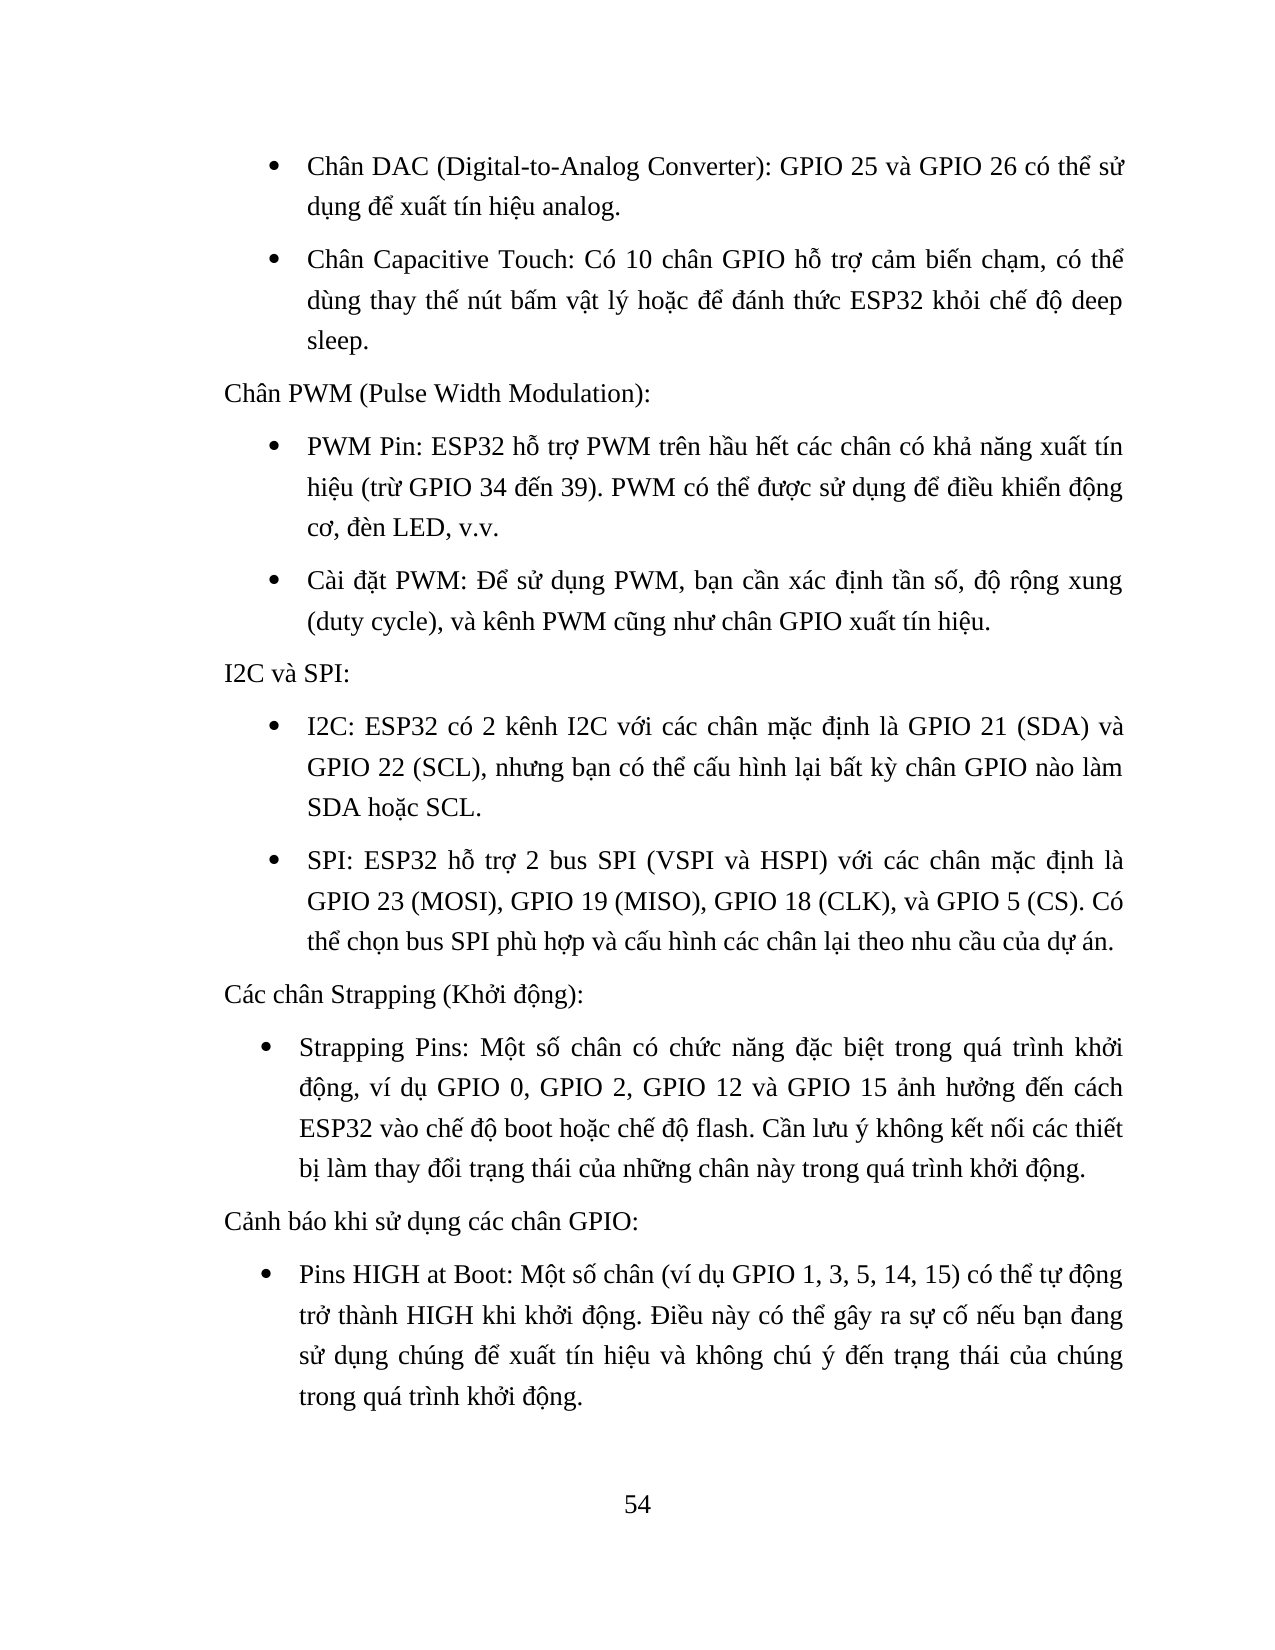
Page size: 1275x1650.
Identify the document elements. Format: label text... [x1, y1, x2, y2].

subtitle Cảnh báo khi sử dụng các chân GPIO: [224, 1205, 1125, 1236]
subtitle Cài đặt PWM: Để sử dụng PWM, bạn cần xác định tần số, độ rộng xung (duty cycle), và kênh PWM cũng như chân GPIO xuất tín hiệu. [269, 564, 1125, 636]
subtitle Pins HIGH at Boot: Một số chân (ví dụ GPIO 1, 3, 5, 14, 15) có thể tự động trở thành HIGH khi khởi động. Điều này có thể gây ra sự cố nếu bạn đang sử dụng chúng để xuất tín hiệu và không chú ý đến trạng thái của chúng trong quá trình khởi động. [261, 1258, 1125, 1411]
subtitle I2C và SPI: [194, 657, 1125, 689]
subtitle Các chân Strapping (Khởi động): [224, 978, 1125, 1009]
subtitle Chân PWM (Pulse Width Modulation): [194, 377, 1125, 408]
subtitle Chân DAC (Digital-to-Analog Converter): GPIO 25 và GPIO 26 có thể sử dụng để xuất tín hiệu analog. [269, 150, 1125, 222]
subtitle Strapping Pins: Một số chân có chức năng đặc biệt trong quá trình khởi động, ví dụ GPIO 0, GPIO 2, GPIO 12 và GPIO 15 ảnh hưởng đến cách ESP32 vào chế độ boot hoặc chế độ flash. Cần lưu ý không kết nối các thiết bị làm thay đổi trạng thái của những chân này trong quá trình khởi động. [261, 1031, 1125, 1183]
subtitle I2C: ESP32 có 2 kênh I2C với các chân mặc định là GPIO 21 (SDA) và GPIO 22 (SCL), nhưng bạn có thể cấu hình lại bất kỳ chân GPIO nào làm SDA hoặc SCL. [269, 710, 1125, 822]
subtitle SPI: ESP32 hỗ trợ 2 bus SPI (VSPI và HSPI) với các chân mặc định là GPIO 23 (MOSI), GPIO 19 (MISO), GPIO 18 (CLK), và GPIO 5 (CS). Có thể chọn bus SPI phù hợp và cấu hình các chân lại theo nhu cầu của dự án. [269, 844, 1125, 956]
subtitle Chân Capacitive Touch: Có 10 chân GPIO hỗ trợ cảm biến chạm, có thể dùng thay thế nút bấm vật lý hoặc để đánh thức ESP32 khỏi chế độ deep sleep. [269, 243, 1125, 356]
subtitle PWM Pin: ESP32 hỗ trợ PWM trên hầu hết các chân có khả năng xuất tín hiệu (trừ GPIO 34 đến 39). PWM có thể được sử dụng để điều khiển động cơ, đèn LED, v.v. [269, 430, 1125, 542]
